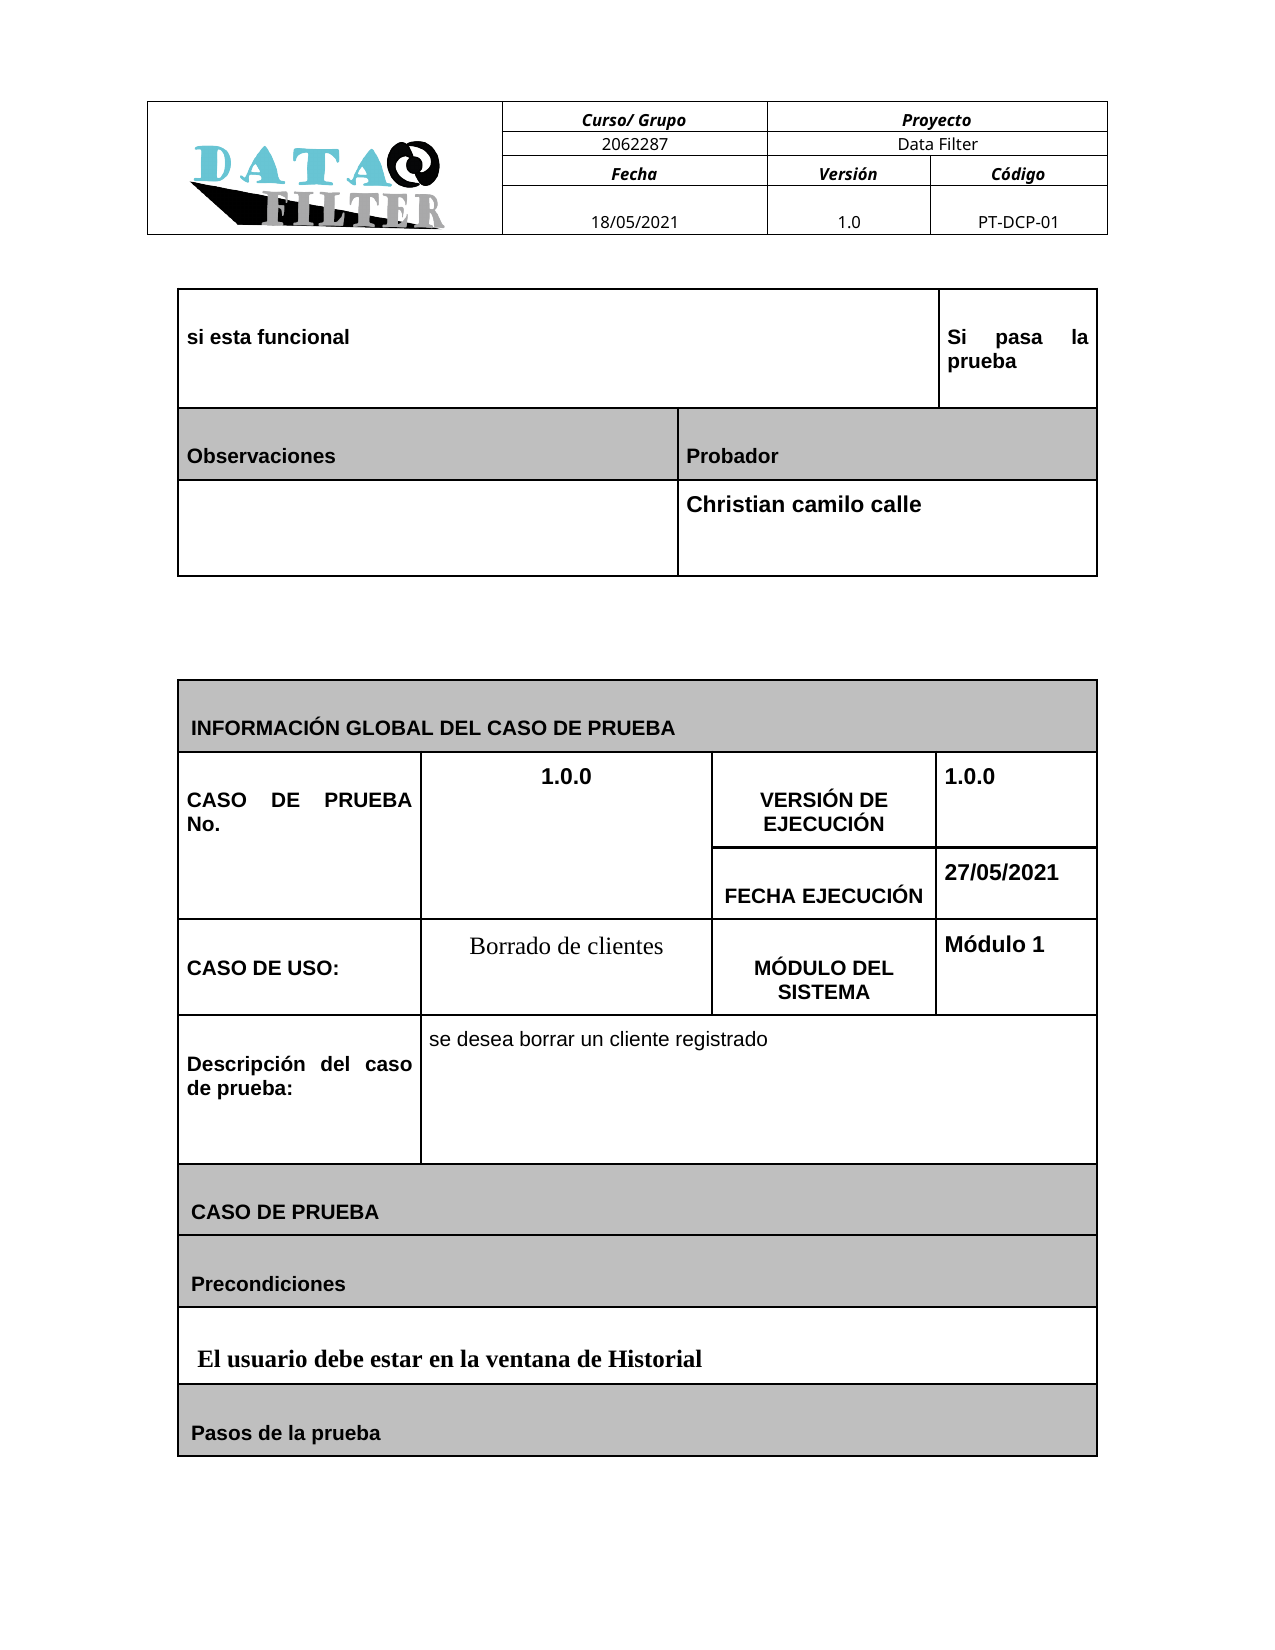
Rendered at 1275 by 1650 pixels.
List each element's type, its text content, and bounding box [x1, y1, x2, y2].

table_cell Precondiciones [179, 1236, 1096, 1306]
table_cell Christian camilo calle [679, 481, 1096, 574]
table_cell se desea borrar un cliente registrado [422, 1016, 1096, 1162]
table_cell si esta funcional [179, 290, 938, 407]
table_cell 1.0.0 [937, 753, 1096, 846]
table_cell Borrado de clientes [422, 920, 711, 1014]
picture [188, 138, 447, 231]
table_cell Observaciones [179, 409, 677, 479]
table_cell 1.0.0 [422, 753, 711, 918]
table_cell CASO DE PRUEBA [179, 1165, 1096, 1234]
table_cell MÓDULO DEL SISTEMA [713, 920, 935, 1014]
table_cell CASO DE PRUEBA No. [179, 753, 420, 918]
table_cell [179, 481, 677, 574]
table_header INFORMACIÓN GLOBAL DEL CASO DE PRUEBA [179, 681, 1096, 751]
table_cell Descripción del caso de prueba: [179, 1016, 420, 1162]
table_cell Pasos de la prueba [179, 1385, 1096, 1455]
table_cell 27/05/2021 [937, 849, 1096, 918]
table_cell CASO DE USO: [179, 920, 420, 1014]
table_cell Si pasa la prueba [940, 290, 1096, 407]
table_cell Probador [679, 409, 1096, 479]
table_cell FECHA EJECUCIÓN [713, 849, 935, 918]
table_cell Módulo 1 [937, 920, 1096, 1014]
table_cell VERSIÓN DE EJECUCIÓN [713, 753, 935, 846]
table_cell El usuario debe estar en la ventana de Historial [179, 1308, 1096, 1383]
